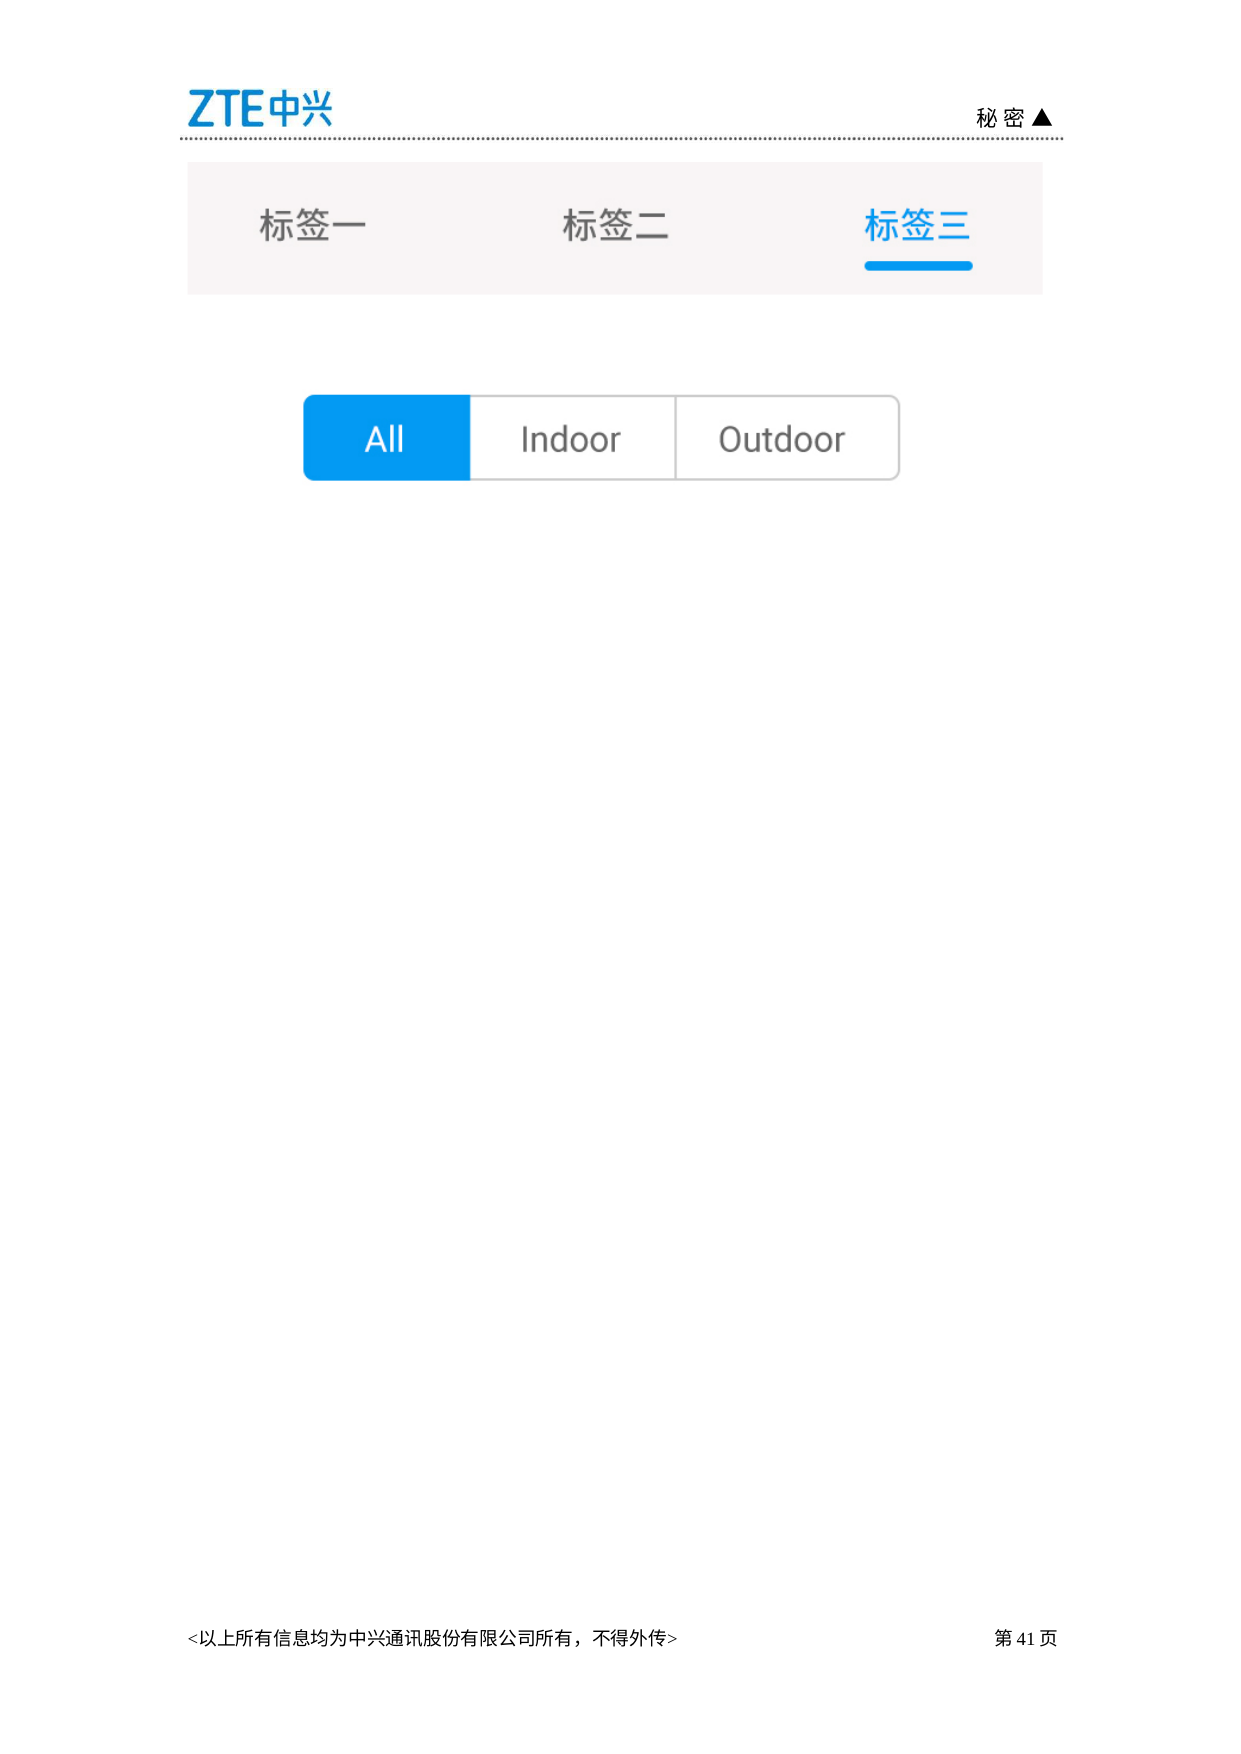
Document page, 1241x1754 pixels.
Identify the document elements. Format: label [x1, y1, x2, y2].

picture [187, 88, 333, 127]
picture [179, 134, 1064, 143]
picture [187, 162, 1043, 612]
